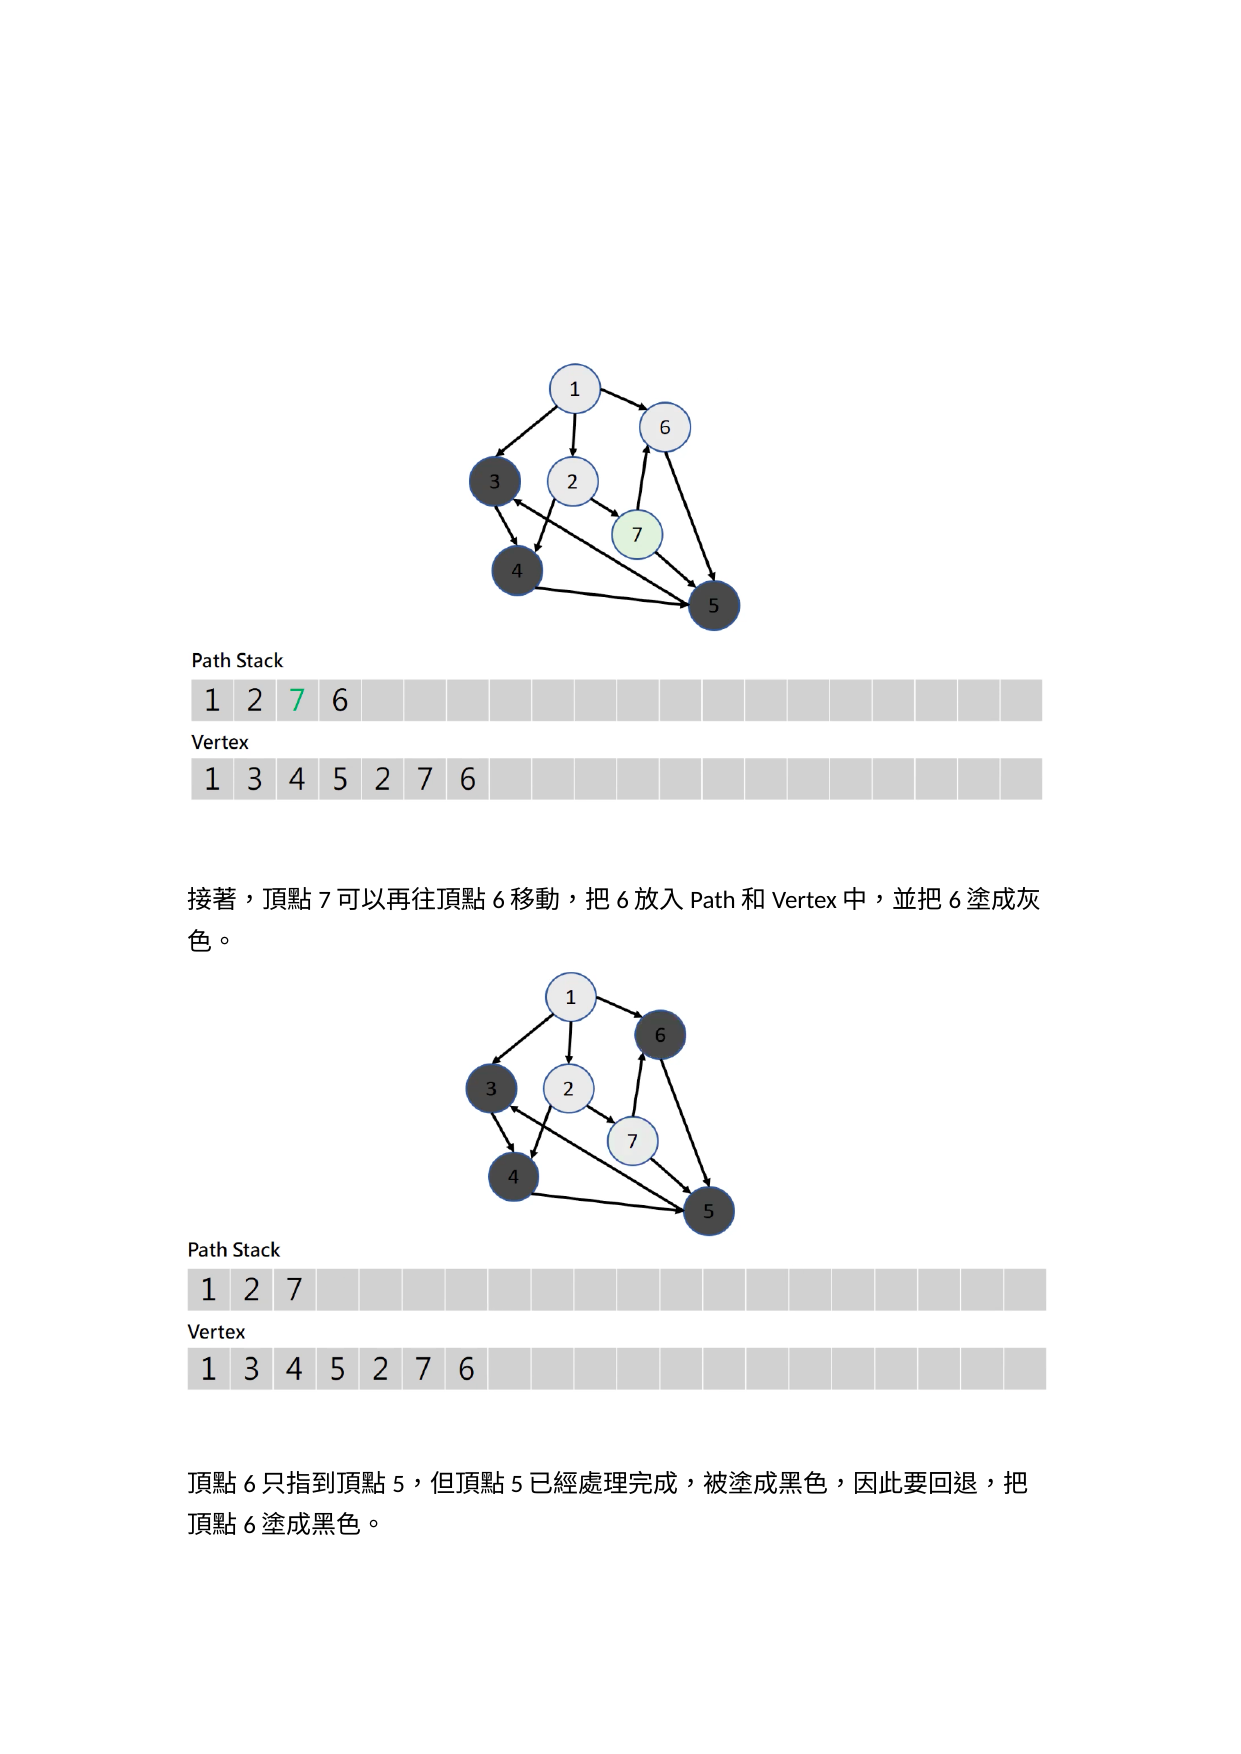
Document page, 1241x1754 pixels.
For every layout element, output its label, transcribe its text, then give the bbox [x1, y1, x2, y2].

picture [185, 963, 1051, 1394]
picture [391, 353, 813, 641]
text 接著，頂點 7 可以再往頂點 6 移動，把 6 放入 Path 和 Vertex 中，並把 6 塗成灰色。 [187, 877, 1053, 960]
picture [182, 647, 1047, 804]
text 頂點 6 只指到頂點 5，但頂點 5 已經處理完成，被塗成黑色，因此要回退，把頂點 6 塗成黑色。 [187, 1460, 1053, 1544]
